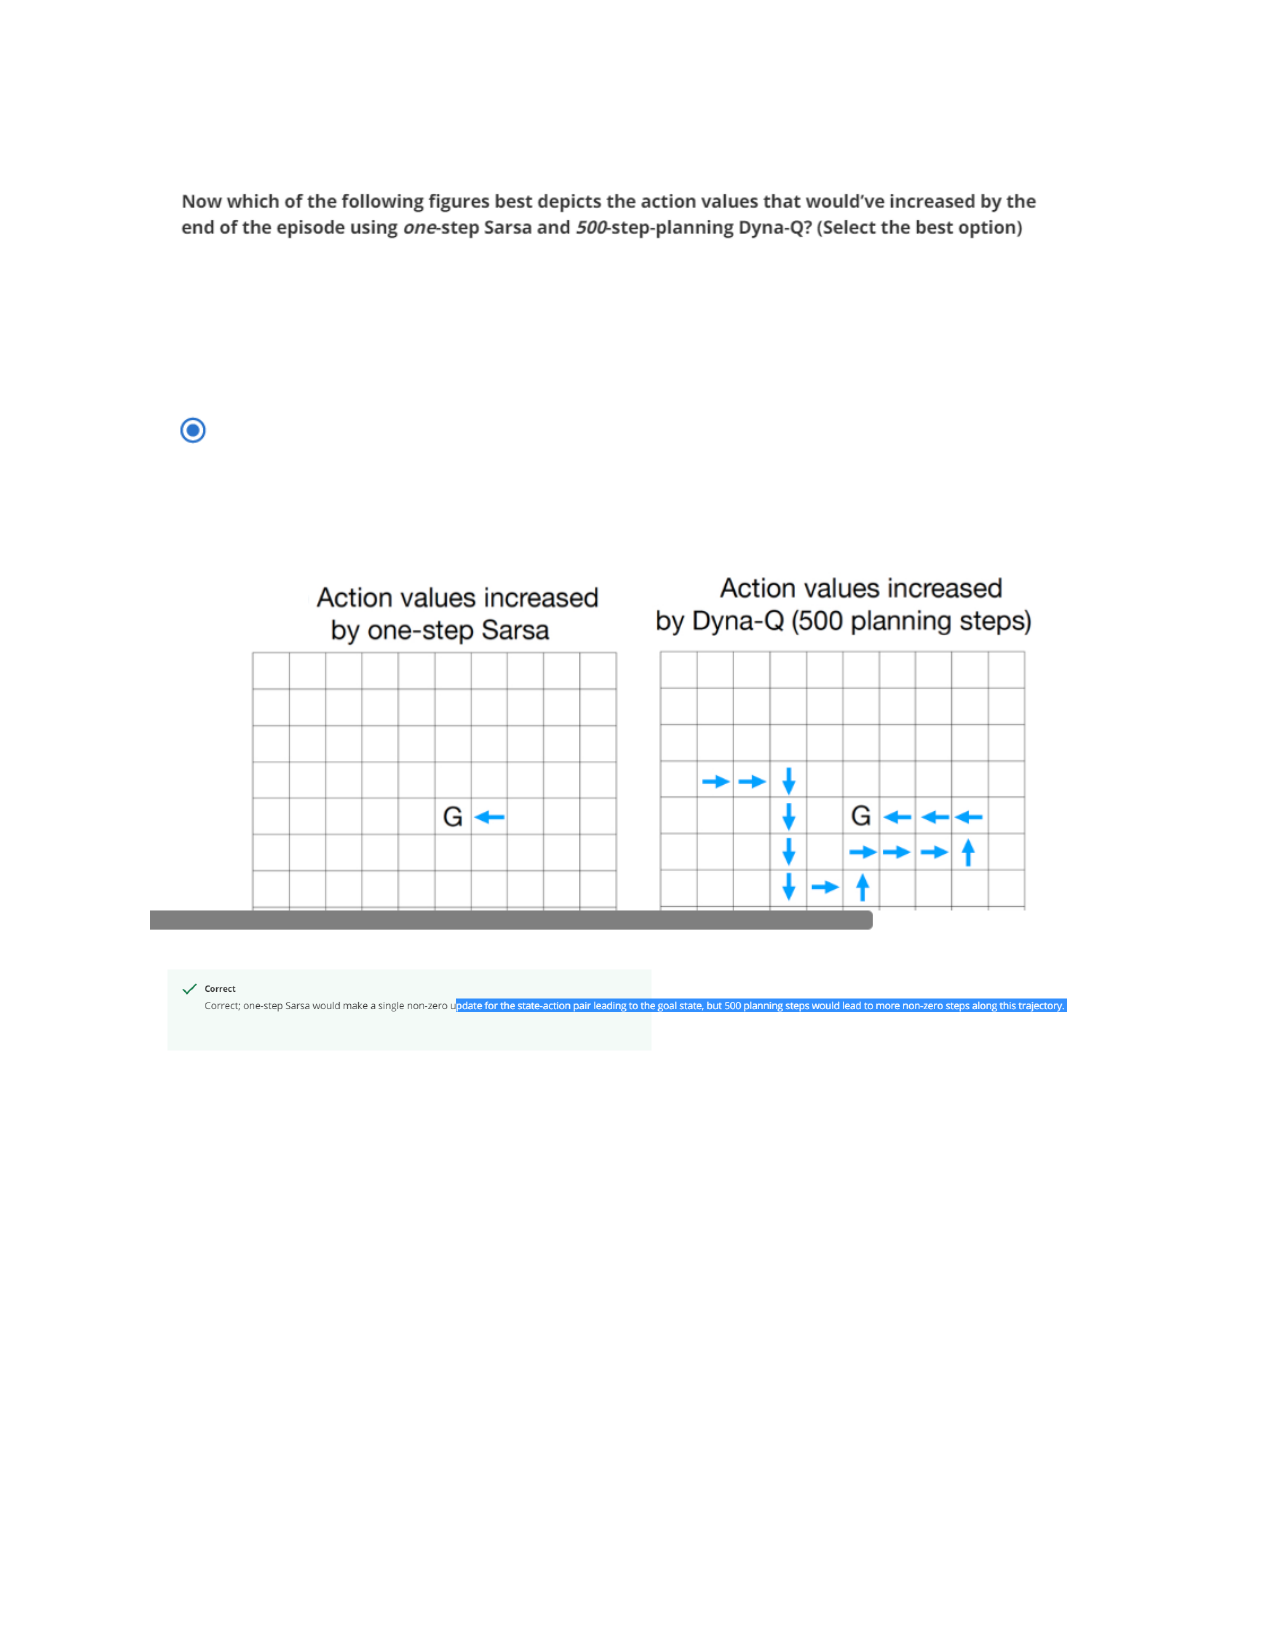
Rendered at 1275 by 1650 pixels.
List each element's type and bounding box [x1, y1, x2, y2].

picture [150, 934, 1125, 1059]
picture [150, 150, 1125, 932]
